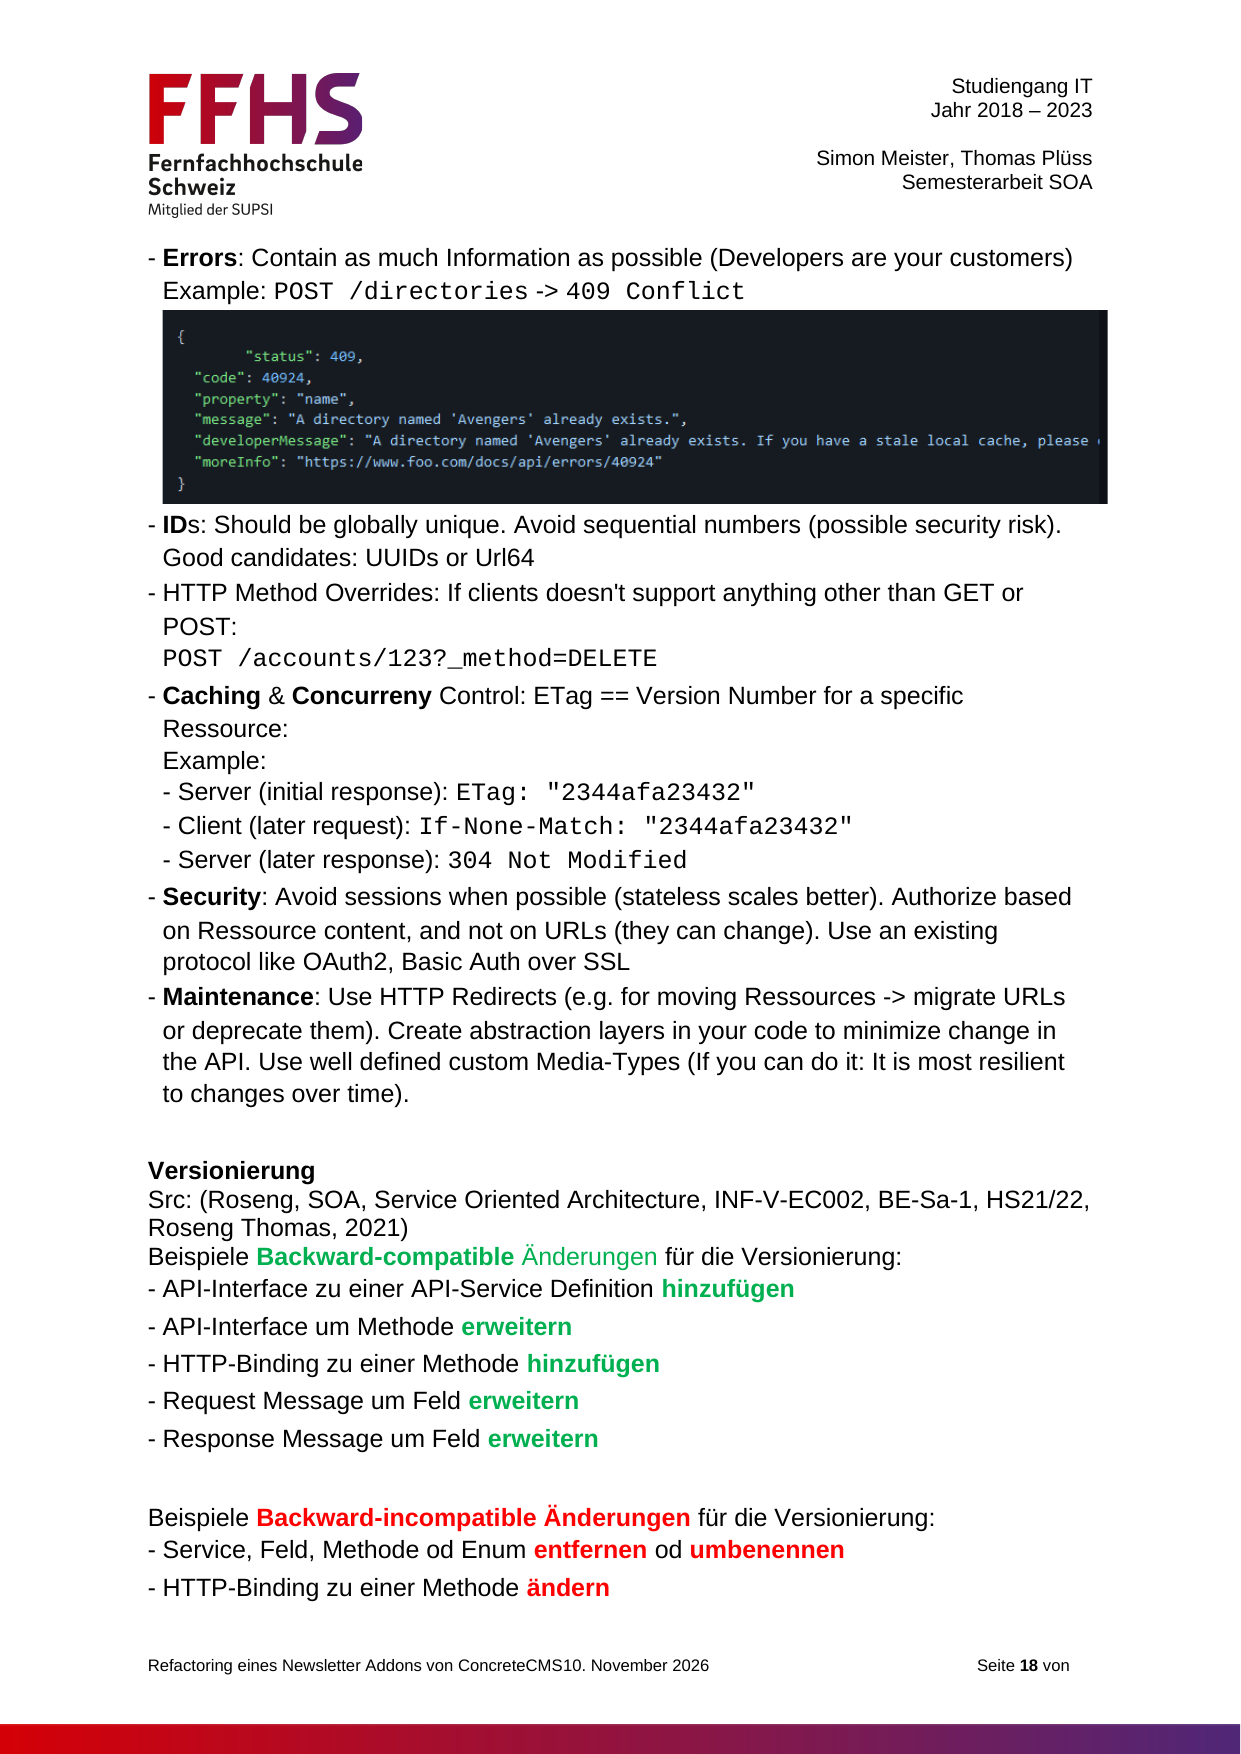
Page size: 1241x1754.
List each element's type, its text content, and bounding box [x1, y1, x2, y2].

picture [0, 1724, 1241, 1754]
list Caching & Concurreny Control: ETag == Version Number for a specific Ressource: Example: - Server (initial response): ETag: "2344afa23432" - Client (later request): If-None-Match: "2344afa23432" - Server (later response): 304 Not Modified [148, 677, 1092, 876]
text Beispiele Backward-incompatible Änderungen für die Versionierung: [148, 1503, 1092, 1532]
picture [162, 310, 1108, 504]
list API-Interface um Methode erweitern [148, 1308, 1092, 1342]
list HTTP-Binding zu einer Methode hinzufügen [148, 1346, 1092, 1380]
text Beispiele Backward-compatible Änderungen für die Versionierung: [148, 1242, 1092, 1271]
list Maintenance: Use HTTP Redirects (e.g. for moving Ressources -> migrate URLs or deprecate them). Create abstraction layers in your code to minimize change in the API. Use well defined custom Media-Types (If you can do it: It is most resilient to changes over time). [148, 979, 1092, 1108]
list Security: Avoid sessions when possible (stateless scales better). Authorize based on Ressource content, and not on URLs (they can change). Use an existing protocol like OAuth2, Basic Auth over SSL [148, 879, 1092, 976]
list Request Message um Feld erweitern [148, 1383, 1092, 1417]
list HTTP Method Overrides: If clients doesn't support anything other than GET or POST: POST /accounts/123?_method=DELETE [148, 575, 1092, 674]
list Response Message um Feld erweitern [148, 1420, 1092, 1454]
text Versionierung [148, 1156, 1092, 1184]
list API-Interface zu einer API-Service Definition hinzufügen [148, 1271, 1092, 1305]
picture [148, 73, 363, 218]
text Src: [148, 1184, 1092, 1242]
list Service, Feld, Methode od Enum entfernen od umbenennen [148, 1532, 1092, 1566]
list IDs: Should be globally unique. Avoid sequential numbers (possible security risk). Good candidates: UUIDs or Url64 [148, 507, 1092, 572]
list HTTP-Binding zu einer Methode ändern [148, 1569, 1092, 1603]
